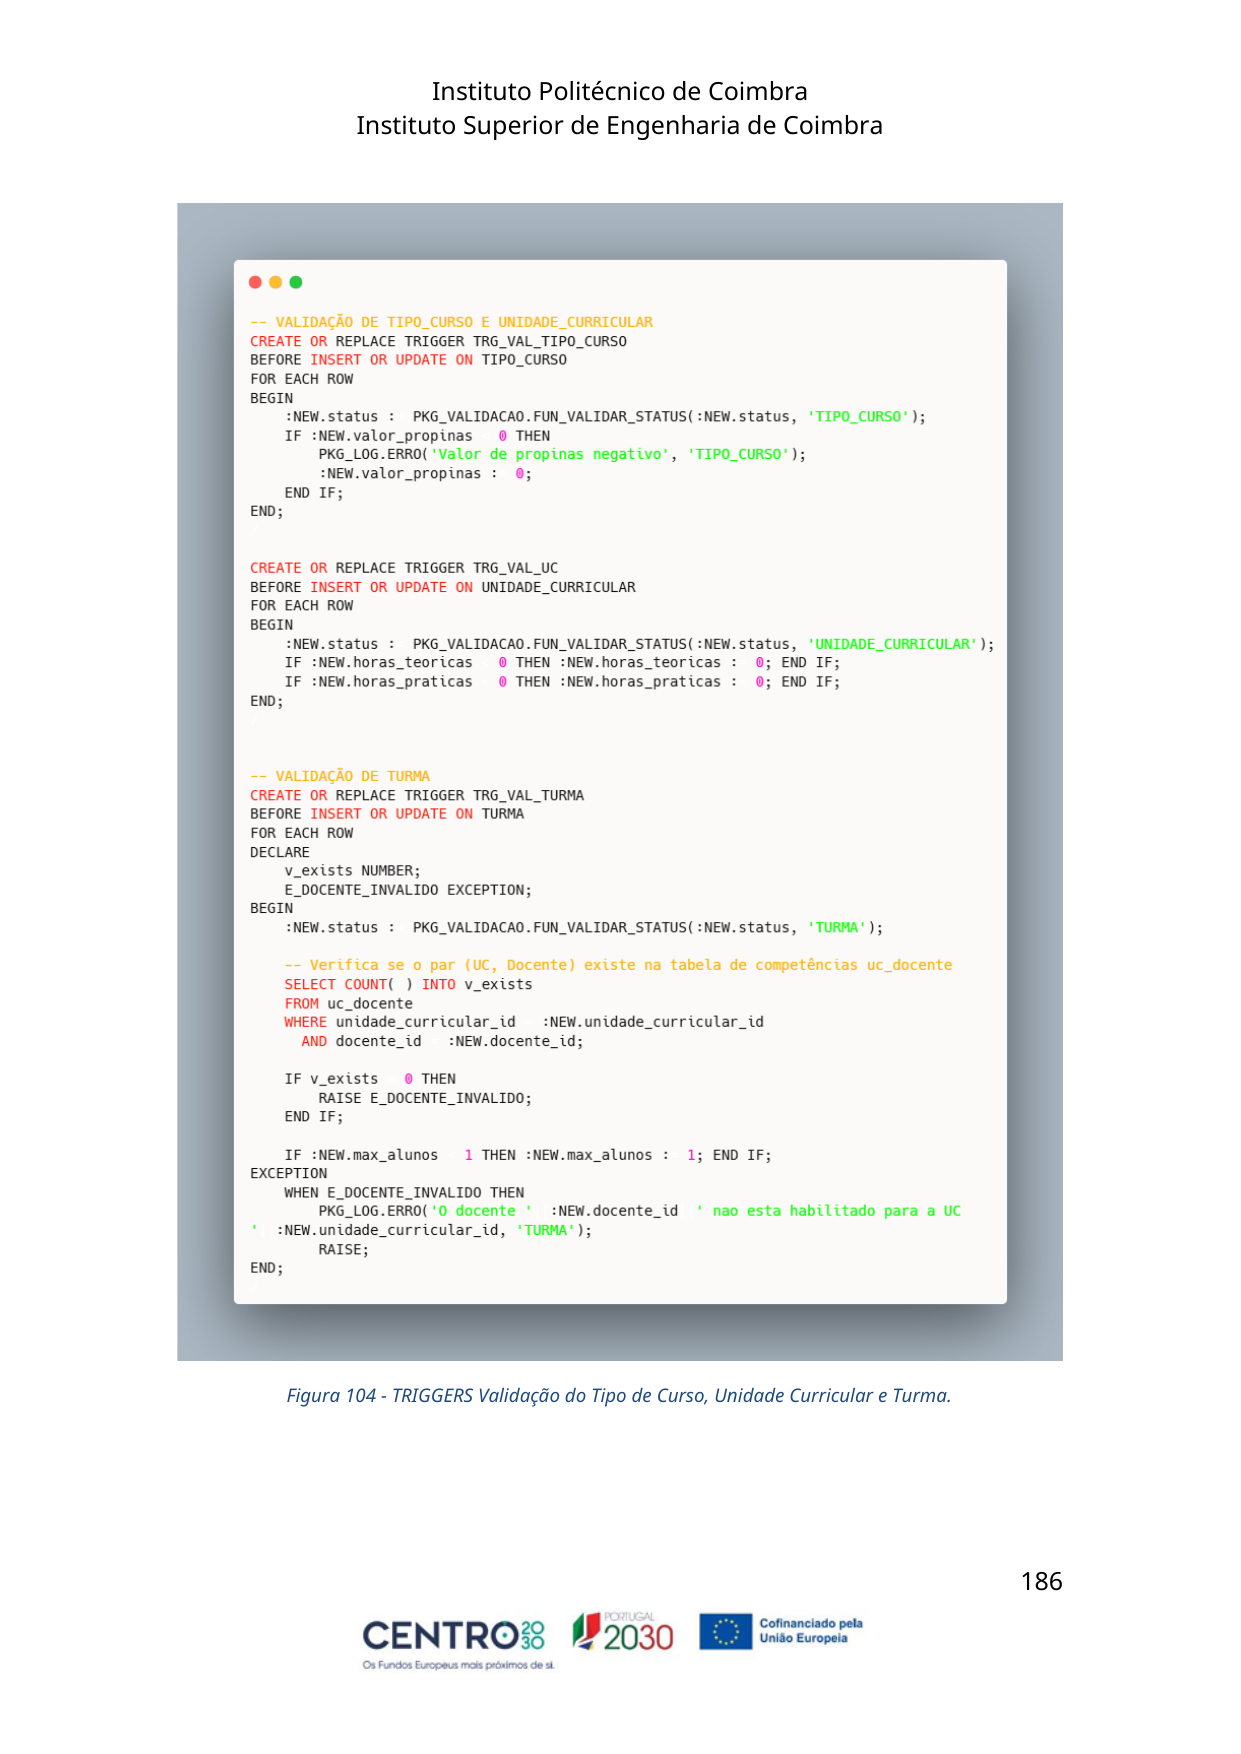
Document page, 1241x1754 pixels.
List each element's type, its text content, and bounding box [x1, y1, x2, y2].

picture [177, 203, 1063, 1361]
text Figura 104 - TRIGGERS Validação do Tipo de Curso, Unidade Curricular e Turma. [177, 1382, 1063, 1407]
picture [349, 1597, 891, 1681]
